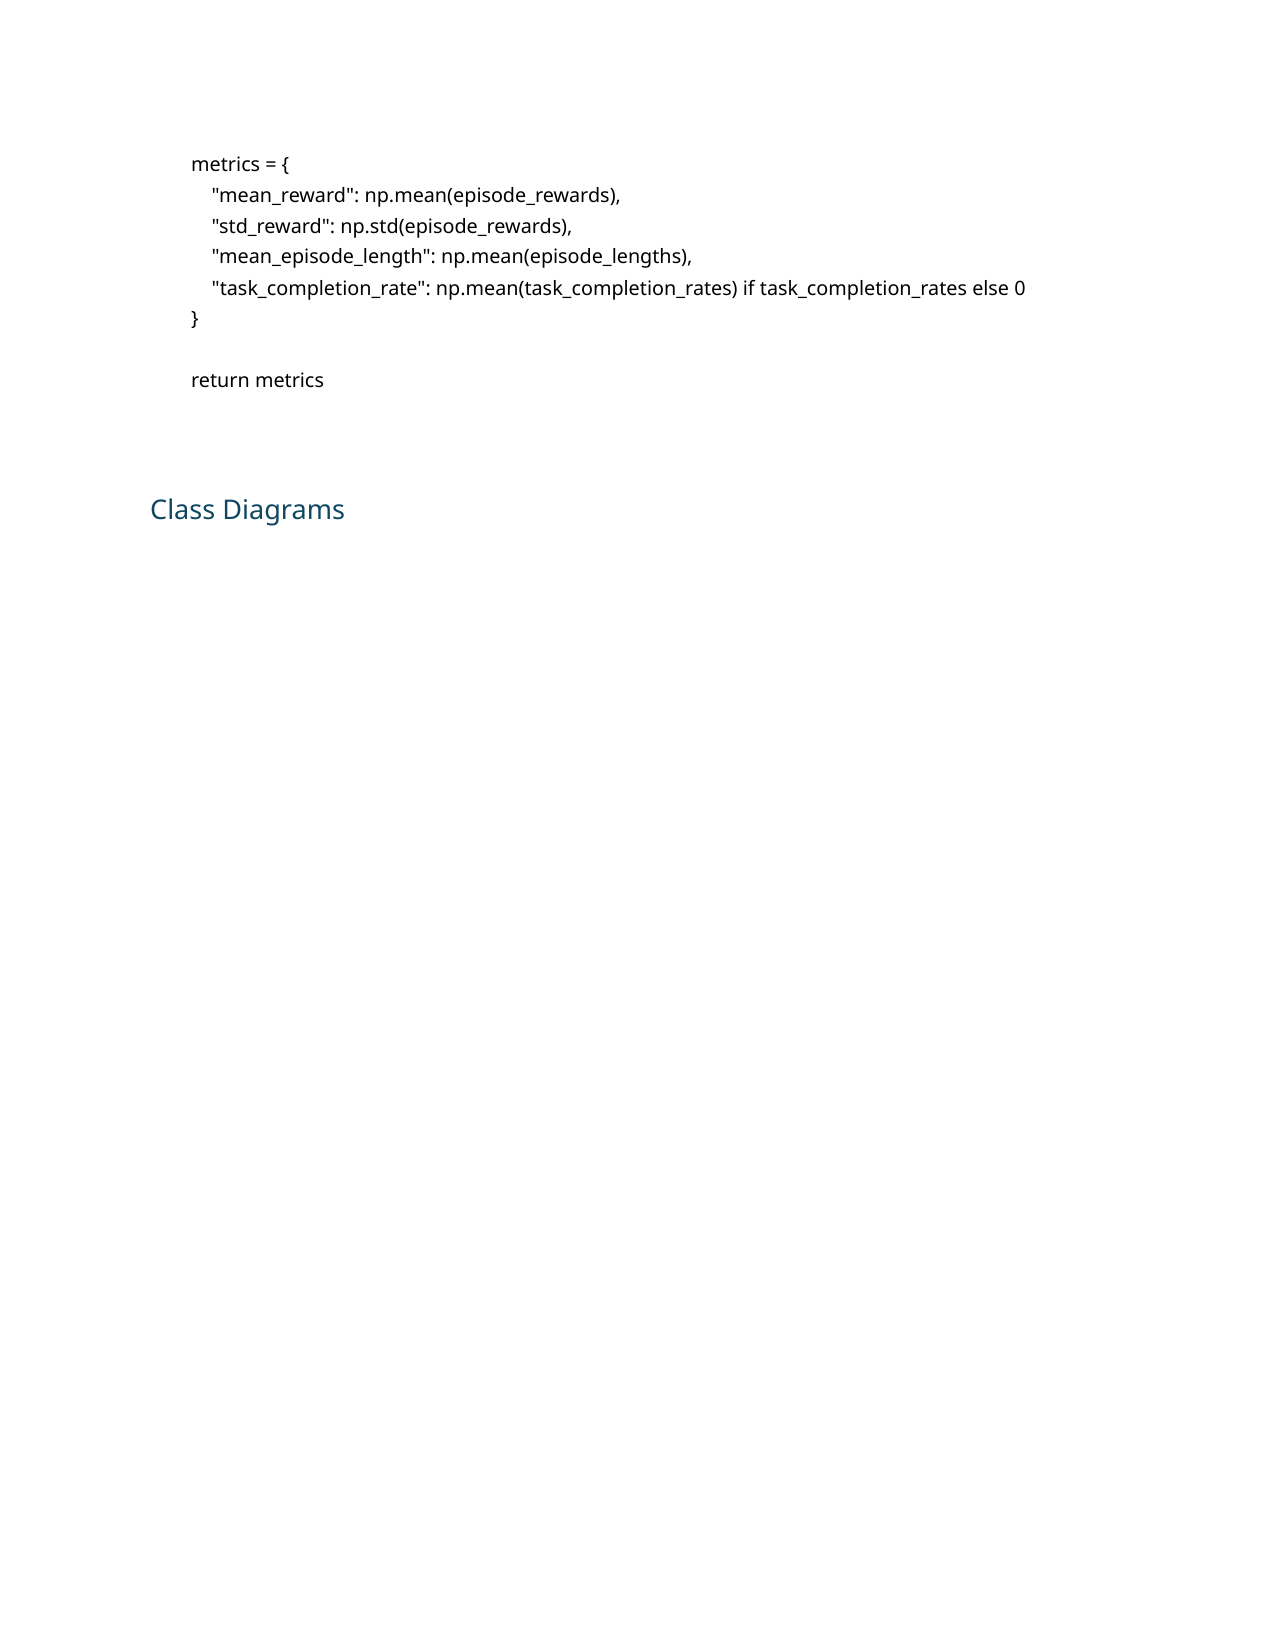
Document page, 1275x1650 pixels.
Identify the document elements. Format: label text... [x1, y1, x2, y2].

text "task_completion_rate": np.mean(task_completion_rates) if task_completion_rates else 0 [150, 274, 1125, 301]
text return metrics [150, 367, 1125, 393]
text metrics = { [150, 150, 1125, 177]
text "mean_episode_length": np.mean(episode_lengths), [150, 243, 1125, 270]
text "std_reward": np.std(episode_rewards), [150, 212, 1125, 239]
text } [150, 305, 1125, 332]
subtitle Class Diagrams [150, 490, 1125, 527]
text "mean_reward": np.mean(episode_rewards), [150, 181, 1125, 208]
